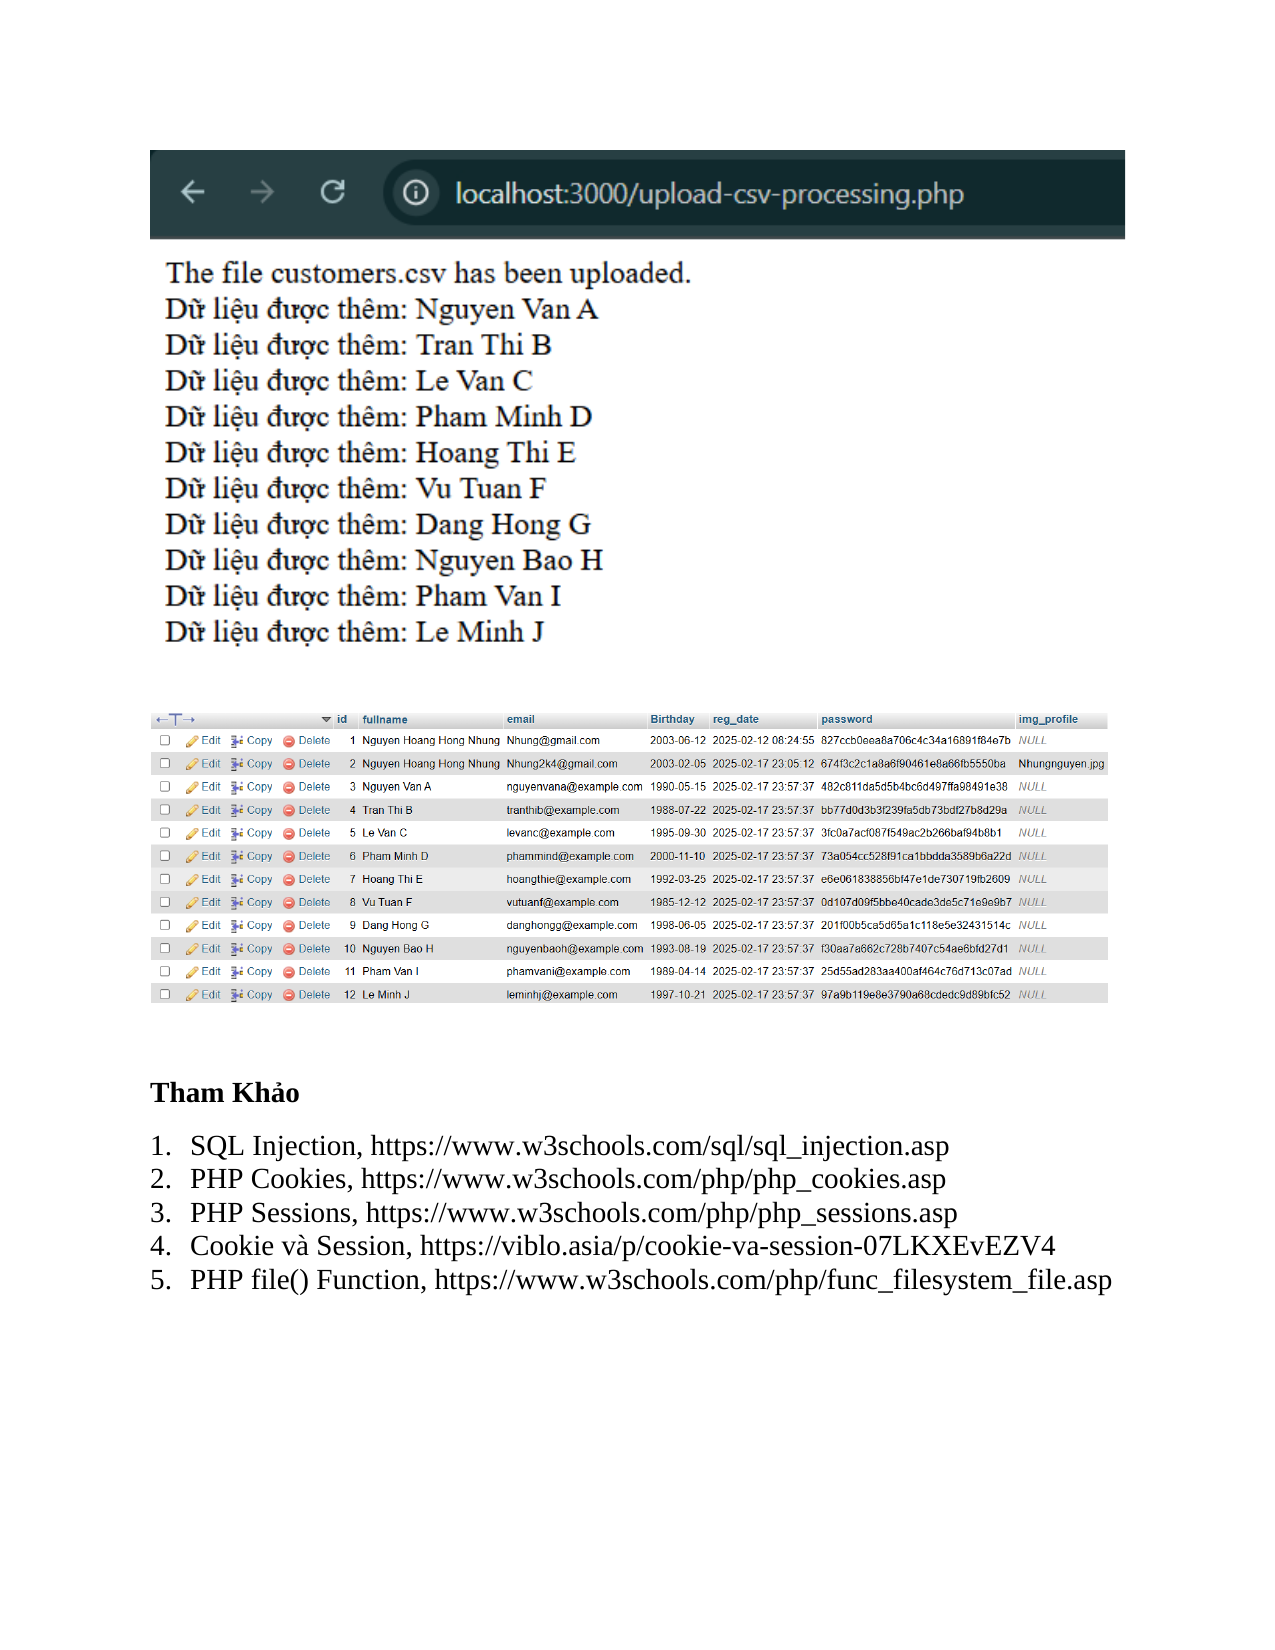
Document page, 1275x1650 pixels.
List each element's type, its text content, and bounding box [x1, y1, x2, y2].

text Tham Khảo [150, 1075, 1125, 1108]
picture [150, 150, 1125, 695]
text 1. SQL Injection, https://www.w3schools.com/sql/sql_injection.asp [150, 1128, 1125, 1161]
text 5. PHP file() Function, https://www.w3schools.com/php/func_filesystem_file.asp [150, 1262, 1125, 1295]
picture [150, 713, 1125, 1003]
text 2. PHP Cookies, https://www.w3schools.com/php/php_cookies.asp [150, 1161, 1125, 1195]
text 4. Cookie và Session, https://viblo.asia/p/cookie-va-session-07LKXEvEZV4 [150, 1228, 1125, 1262]
text 3. PHP Sessions, https://www.w3schools.com/php/php_sessions.asp [150, 1195, 1125, 1228]
